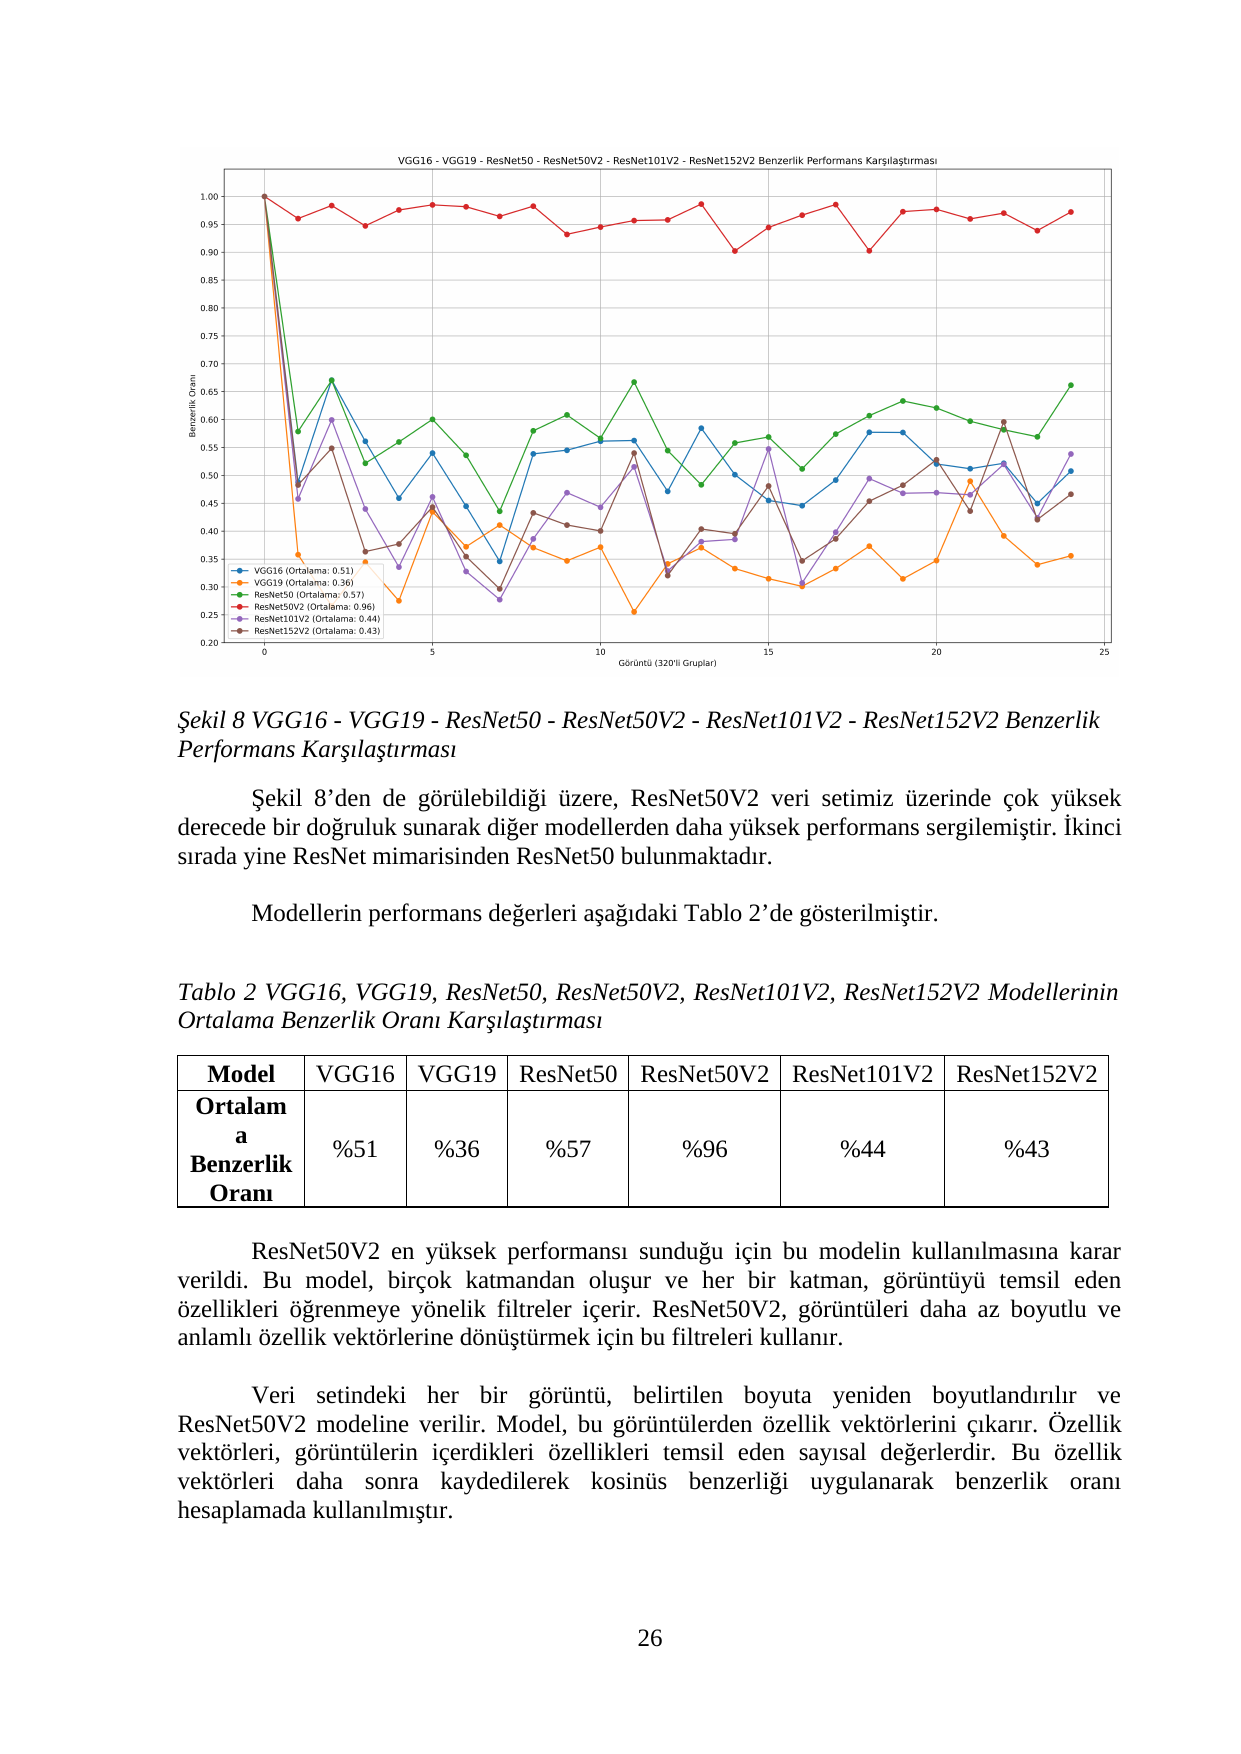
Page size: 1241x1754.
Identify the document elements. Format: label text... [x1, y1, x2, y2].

text Veri setindeki her bir görüntü, belirtilen boyuta yeniden boyutlandırılır ve ResNet50V2 modeline verilir. Model, bu görüntülerden özellik vektörlerini çıkarır. Özellik vektörleri, görüntülerin içerdikleri özellikleri temsil eden sayısal değerlerdir. Bu özellik vektörleri daha sonra kaydedilerek kosinüs benzerliği uygulanarak benzerlik oranı hesaplamada kullanılmıştır. [177, 1380, 1122, 1524]
text Tablo 2 VGG16, VGG19, ResNet50, ResNet50V2, ResNet101V2, ResNet152V2 Modellerinin Ortalama Benzerlik Oranı Karşılaştırması [177, 977, 1122, 1034]
table_header VGG16 [305, 1056, 406, 1090]
table_header Model [178, 1056, 304, 1090]
picture [180, 147, 1120, 677]
table_cell %57 [508, 1091, 628, 1206]
table_cell Ortalama Benzerlik Oranı [178, 1091, 304, 1206]
text Şekil 8 VGG16 - VGG19 - ResNet50 - ResNet50V2 - ResNet101V2 - ResNet152V2 Benzerlik Performans Karşılaştırması [177, 705, 1122, 762]
table_cell %51 [305, 1091, 406, 1206]
table_header ResNet152V2 [945, 1056, 1108, 1090]
text ResNet50V2 en yüksek performansı sunduğu için bu modelin kullanılmasına karar verildi. Bu model, birçok katmandan oluşur ve her bir katman, görüntüyü temsil eden özellikleri öğrenmeye yönelik filtreler içerir. ResNet50V2, görüntüleri daha az boyutlu ve anlamlı özellik vektörlerine dönüştürmek için bu filtreleri kullanır. [177, 1236, 1122, 1351]
table_header ResNet50 [508, 1056, 628, 1090]
text Şekil 8’den de görülebildiği üzere, ResNet50V2 veri setimiz üzerinde çok yüksek derecede bir doğruluk sunarak diğer modellerden daha yüksek performans sergilemiştir. İkinci sırada yine ResNet mimarisinden ResNet50 bulunmaktadır. [177, 783, 1122, 869]
table_header ResNet50V2 [629, 1056, 780, 1090]
table_cell %96 [629, 1091, 780, 1206]
table_header VGG19 [407, 1056, 507, 1090]
table_cell %44 [781, 1091, 944, 1206]
table_cell %43 [945, 1091, 1108, 1206]
table_cell %36 [407, 1091, 507, 1206]
text Modellerin performans değerleri aşağıdaki Tablo 2’de gösterilmiştir. [177, 898, 1122, 927]
table_header ResNet101V2 [781, 1056, 944, 1090]
